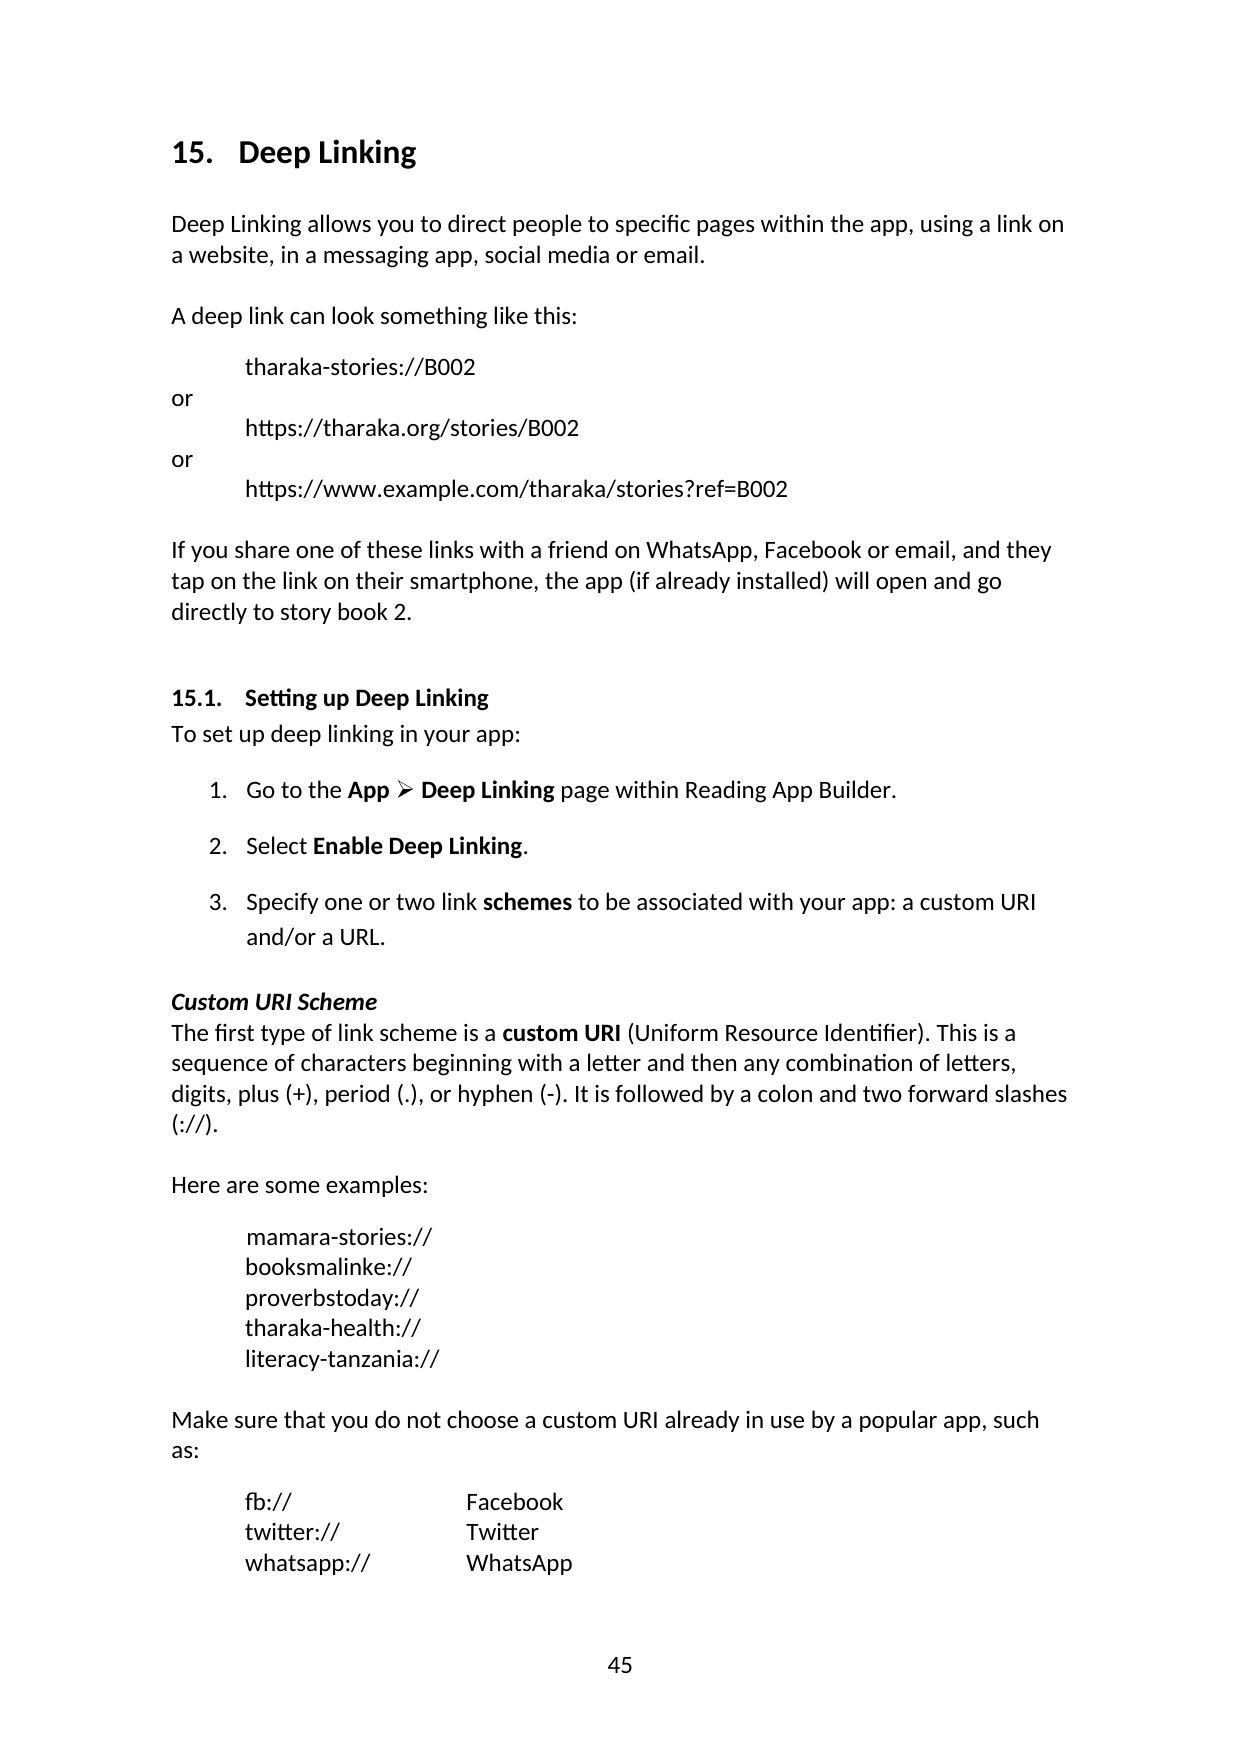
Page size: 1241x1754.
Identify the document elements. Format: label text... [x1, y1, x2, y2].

text mamara-stories:// [171, 1221, 1069, 1251]
text A deep link can look something like this: [171, 300, 1069, 331]
subtitle Setting up Deep Linking [171, 682, 1069, 712]
text tharaka-stories://B002 [171, 351, 1069, 382]
text or [171, 443, 1069, 473]
text whatsapp:// WhatsApp [171, 1547, 1069, 1577]
list Specify one or two link schemes to be associated with your app: a custom URI and/or a URL. [209, 886, 1069, 951]
text proverbstoday:// [171, 1282, 1069, 1312]
text tharaka-health:// [171, 1312, 1069, 1343]
text If you share one of these links with a friend on WhatsApp, Facebook or email, and they tap on the link on their smartphone, the app (if already installed) will open and go directly to story book 2. [171, 534, 1069, 626]
text https://www.example.com/tharaka/stories?ref=B002 [171, 473, 1069, 504]
text Here are some examples: [171, 1169, 1069, 1200]
text literacy-tanzania:// [171, 1343, 1069, 1373]
text The first type of link scheme is a custom URI (Uniform Resource Identifier). This is a sequence of characters beginning with a letter and then any combination of letters, digits, plus (+), period (.), or hyphen (-). It is followed by a colon and two forward slashes (://). [171, 1017, 1069, 1139]
text Make sure that you do not choose a custom URI already in use by a popular app, such as: [171, 1404, 1069, 1465]
list Go to the App Deep Linking page within Reading App Builder. [209, 774, 1069, 804]
text fb:// Facebook [171, 1486, 1069, 1516]
text twitter:// Twitter [171, 1516, 1069, 1547]
text https://tharaka.org/stories/B002 [171, 412, 1069, 443]
text Custom URI Scheme [171, 986, 1069, 1017]
text booksmalinke:// [171, 1251, 1069, 1282]
subtitle Deep Linking [171, 131, 1069, 172]
text or [171, 382, 1069, 412]
text Deep Linking allows you to direct people to specific pages within the app, using a link on a website, in a messaging app, social media or email. [171, 208, 1069, 269]
text To set up deep linking in your app: [171, 718, 1069, 749]
list Select Enable Deep Linking. [209, 830, 1069, 860]
